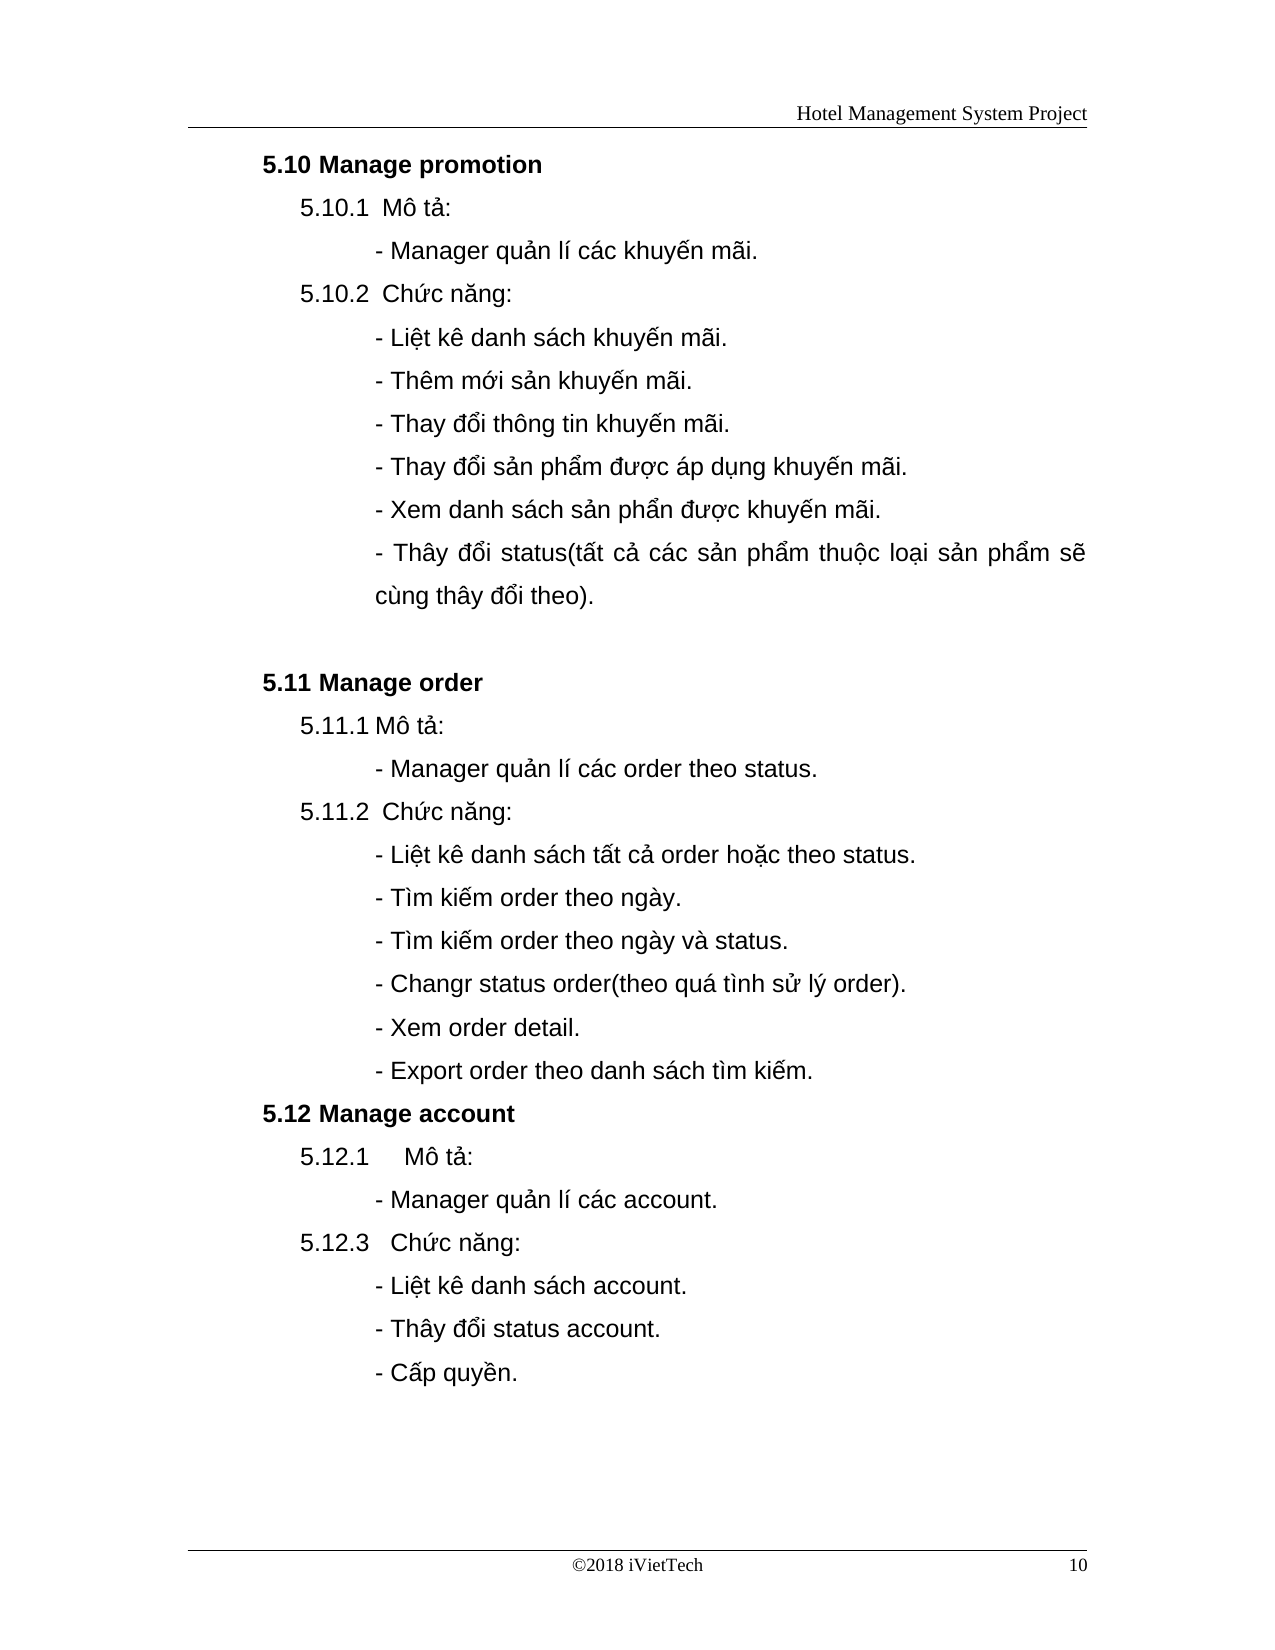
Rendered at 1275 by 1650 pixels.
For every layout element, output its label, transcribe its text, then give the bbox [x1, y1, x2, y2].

list - Manager quản lí các account. [337, 1185, 1087, 1214]
list - Tìm kiếm order theo ngày và status. [375, 926, 1087, 955]
list - Xem danh sách sản phẩn được khuyến mãi. [375, 495, 1087, 524]
list Mô tả: [300, 711, 1087, 739]
list Mô tả: [300, 193, 1087, 222]
list Manage order [262, 667, 1087, 696]
list - Xem order detail. [375, 1012, 1087, 1041]
list Manage promotion [262, 150, 1087, 179]
list - Thay đổi sản phẩm được áp dụng khuyến mãi. [375, 452, 1087, 481]
list - Thây đổi status(tất cả các sản phẩm thuộc loại sản phẩm sẽ cùng thây đổi theo). [375, 538, 1087, 610]
list - Manager quản lí các order theo status. [337, 754, 1087, 782]
list - Thây đổi status account. [375, 1314, 1087, 1343]
list Manage account [262, 1099, 1087, 1127]
list - Tìm kiếm order theo ngày. [375, 883, 1087, 912]
list Chức năng: [300, 279, 1087, 308]
list - Changr status order(theo quá tình sử lý order). [375, 969, 1087, 998]
list - Cấp quyền. [375, 1357, 1087, 1386]
list Chức năng: [300, 797, 1087, 826]
list - Liệt kê danh sách khuyến mãi. [375, 322, 1087, 351]
list 5.12.1 Mô tả: [300, 1142, 1087, 1171]
list - Liệt kê danh sách tất cả order hoặc theo status. [375, 840, 1087, 869]
list - Manager quản lí các khuyến mãi. [337, 236, 1087, 265]
list - Thêm mới sản khuyến mãi. [375, 366, 1087, 394]
list - Liệt kê danh sách account. [375, 1271, 1087, 1300]
list - Thay đổi thông tin khuyến mãi. [375, 409, 1087, 437]
list 5.12.3 Chức năng: [300, 1228, 1087, 1257]
list - Export order theo danh sách tìm kiếm. [375, 1056, 1087, 1084]
